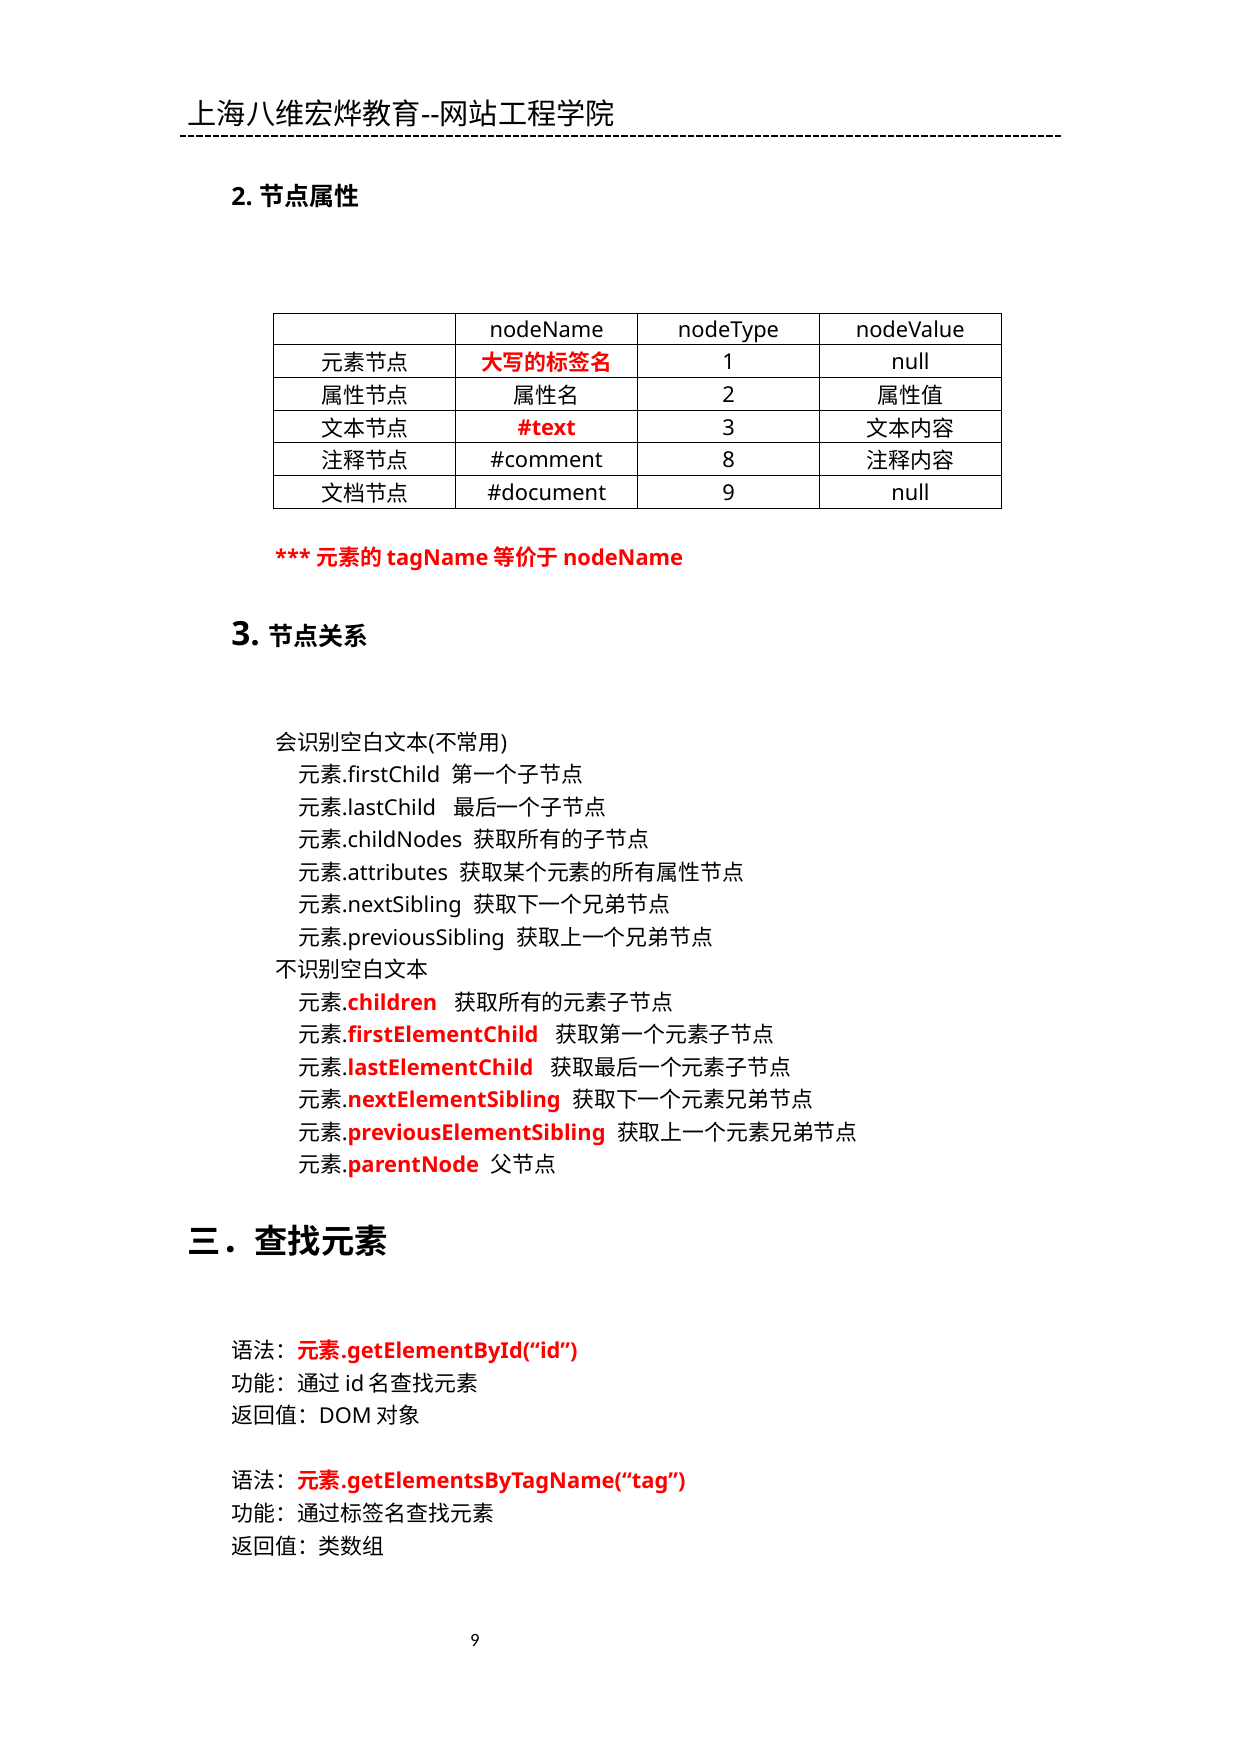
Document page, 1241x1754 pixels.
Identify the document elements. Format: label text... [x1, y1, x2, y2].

table_cell 3 [638, 411, 819, 442]
table_header nodeType [638, 314, 819, 344]
table_cell 9 [638, 476, 819, 508]
text 返回值：DOM对象 [187, 1398, 1053, 1431]
table_cell 属性名 [456, 378, 637, 409]
table_cell null [820, 476, 1001, 508]
table_header [274, 314, 455, 344]
subtitle 节点属性 [187, 162, 1053, 227]
list 元素.firstElementChild 获取第一个元素子节点 [231, 1017, 1053, 1049]
list 元素.previousElementSibling 获取上一个元素兄弟节点 [231, 1114, 1053, 1147]
text 语法：元素.getElementsByTagName(“tag”) [187, 1463, 1053, 1496]
table_cell 文档节点 [274, 476, 455, 508]
table_cell 1 [638, 345, 819, 377]
text 返回值：类数组 [187, 1528, 1053, 1561]
table_cell 2 [638, 378, 819, 409]
list 元素.nextSibling 获取下一个兄弟节点 [231, 887, 1053, 919]
list 元素.parentNode 父节点 [231, 1147, 1053, 1179]
text *** 元素的tagName等价于nodeName [231, 508, 1053, 573]
table_cell 注释内容 [820, 443, 1001, 475]
table_cell 注释节点 [274, 443, 455, 475]
text 功能：通过id名查找元素 [187, 1366, 1053, 1398]
table_cell 大写的标签名 [456, 345, 637, 377]
list 元素.childNodes 获取所有的子节点 [231, 822, 1053, 854]
list 元素.attributes 获取某个元素的所有属性节点 [231, 854, 1053, 887]
table_header nodeName [456, 314, 637, 344]
table_cell #document [456, 476, 637, 508]
table_header nodeValue [820, 314, 1001, 344]
table_cell 文本内容 [820, 411, 1001, 442]
list 元素.lastElementChild 获取最后一个元素子节点 [231, 1049, 1053, 1082]
table_cell 元素节点 [274, 345, 455, 377]
table_cell 8 [638, 443, 819, 475]
list 元素.previousSibling 获取上一个兄弟节点 [231, 919, 1053, 952]
list 元素.nextElementSibling 获取下一个元素兄弟节点 [231, 1082, 1053, 1114]
subtitle 节点关系 [187, 600, 1053, 665]
list 元素.lastChild 最后一个子节点 [231, 789, 1053, 822]
table_cell #text [456, 411, 637, 442]
text 语法：元素.getElementById(“id”) [187, 1333, 1053, 1366]
subtitle 三．查找元素 [187, 1206, 1053, 1271]
list 不识别空白文本 [231, 952, 1053, 984]
list 元素.children 获取所有的元素子节点 [231, 984, 1053, 1017]
text 功能：通过标签名查找元素 [187, 1496, 1053, 1528]
list 元素.firstChild 第一个子节点 [231, 757, 1053, 789]
table_cell null [820, 345, 1001, 377]
list 会识别空白文本(不常用) [231, 724, 1053, 757]
table_cell #comment [456, 443, 637, 475]
table_cell 属性节点 [274, 378, 455, 409]
table_cell 文本节点 [274, 411, 455, 442]
table_cell 属性值 [820, 378, 1001, 409]
